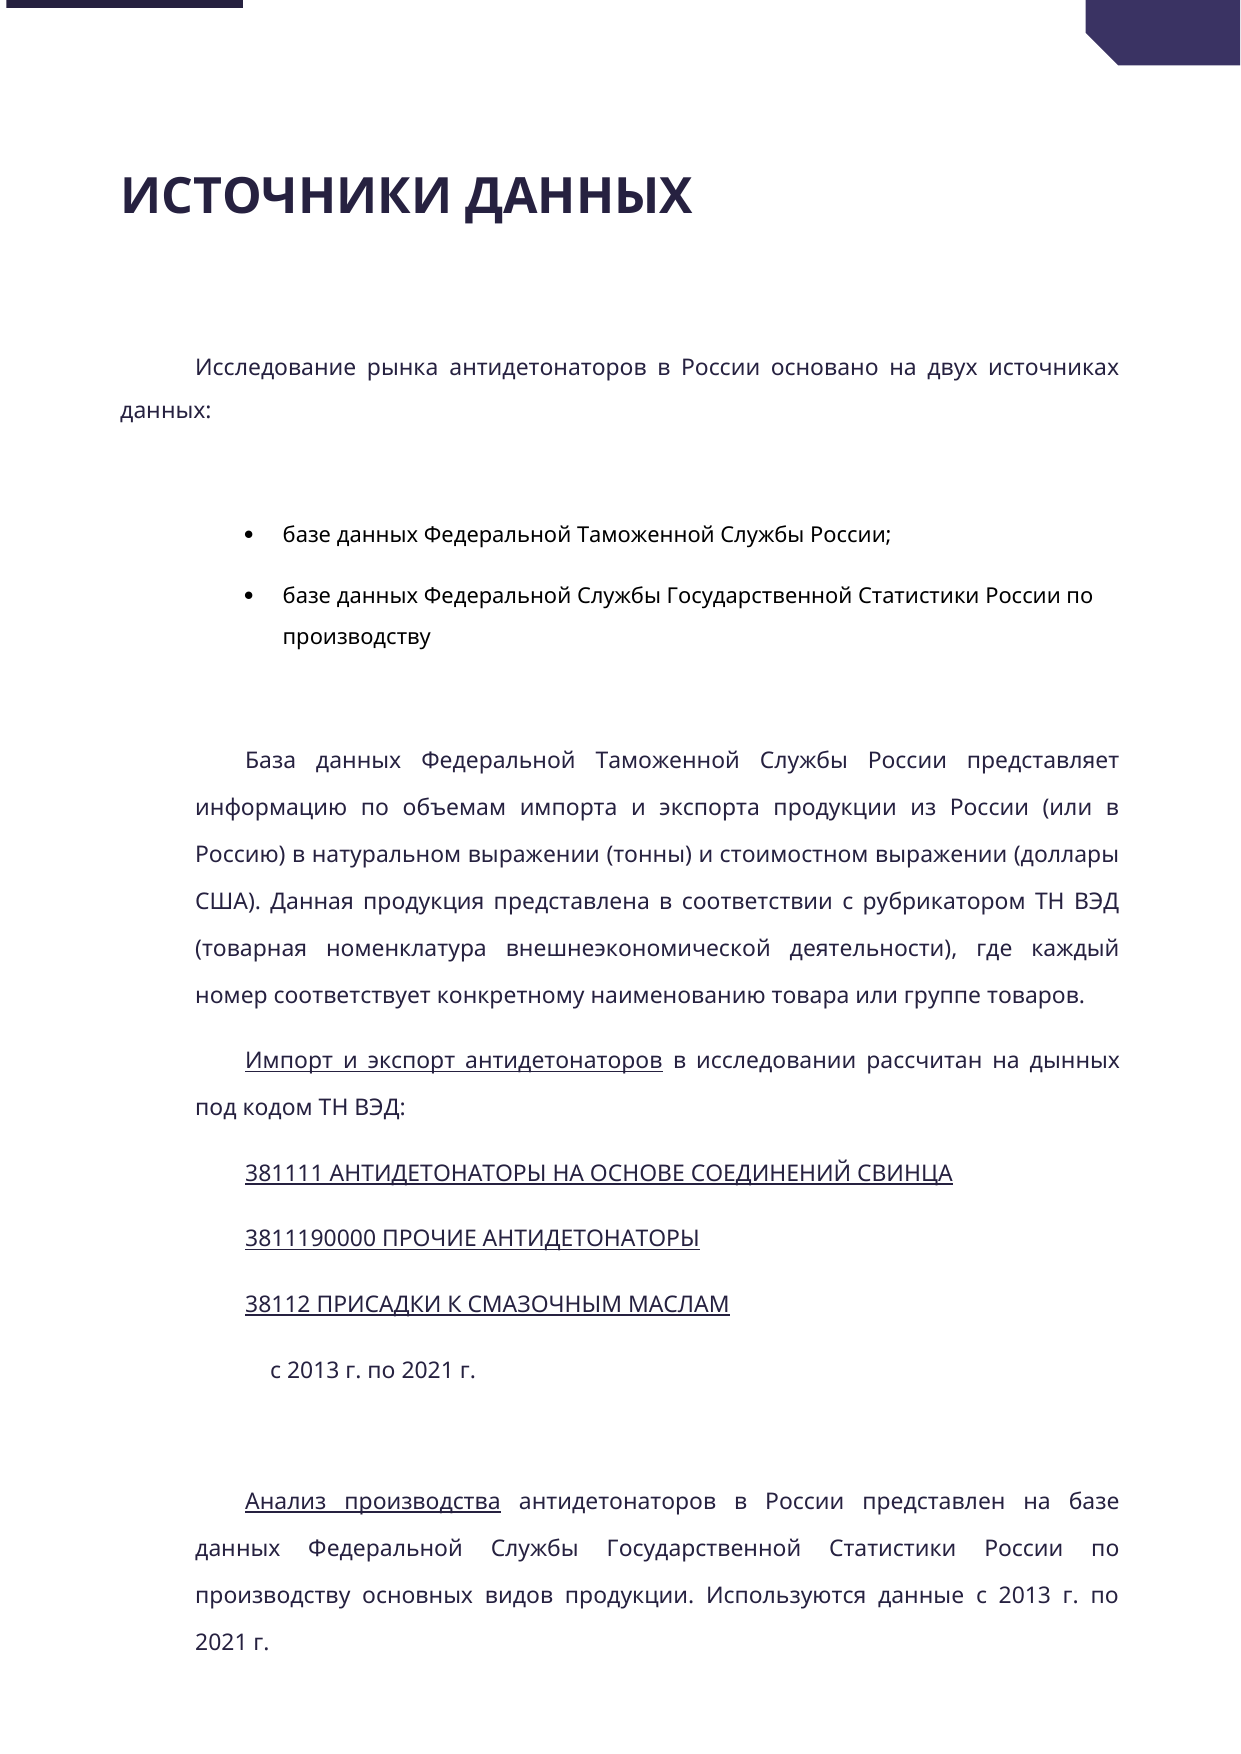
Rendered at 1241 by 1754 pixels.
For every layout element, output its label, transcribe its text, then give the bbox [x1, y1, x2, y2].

text с 2013 г. по 2021 г. [195, 1353, 1120, 1385]
text 381111 АНТИДЕТОНАТОРЫ НА ОСНОВЕ СОЕДИНЕНИЙ СВИНЦА [195, 1157, 1120, 1188]
text 3811190000 ПРОЧИЕ АНТИДЕТОНАТОРЫ [195, 1222, 1120, 1253]
text База данных Федеральной Таможенной Службы России представляет информацию по объемам импорта и экспорта продукции из России (или в Россию) в натуральном выражении (тонны) и стоимостном выражении (доллары США). Данная продукция представлена в соответствии с рубрикатором ТН ВЭД (товарная номенклатура внешнеэкономической деятельности), где каждый номер соответствует конкретному наименованию товара или группе товаров. [195, 744, 1120, 1010]
text Импорт и экспорт антидетонаторов в исследовании рассчитан на дынных под кодом ТН ВЭД: [195, 1044, 1120, 1122]
list базе данных Федеральной Таможенной Службы России; [245, 519, 1120, 549]
list базе данных Федеральной Службы Государственной Статистики России по производству [245, 579, 1120, 651]
text Исследование рынка антидетонаторов в России основано на двух источниках данных: [120, 350, 1120, 425]
subtitle ИСТОЧНИКИ ДАННЫХ [120, 160, 1120, 228]
text 38112 ПРИСАДКИ К СМАЗОЧНЫМ МАСЛАМ [195, 1288, 1120, 1319]
text Анализ производства антидетонаторов в России представлен на базе данных Федеральной Службы Государственной Статистики России по производству основных видов продукции. Используются данные с 2013 г. по 2021 г. [195, 1485, 1120, 1657]
